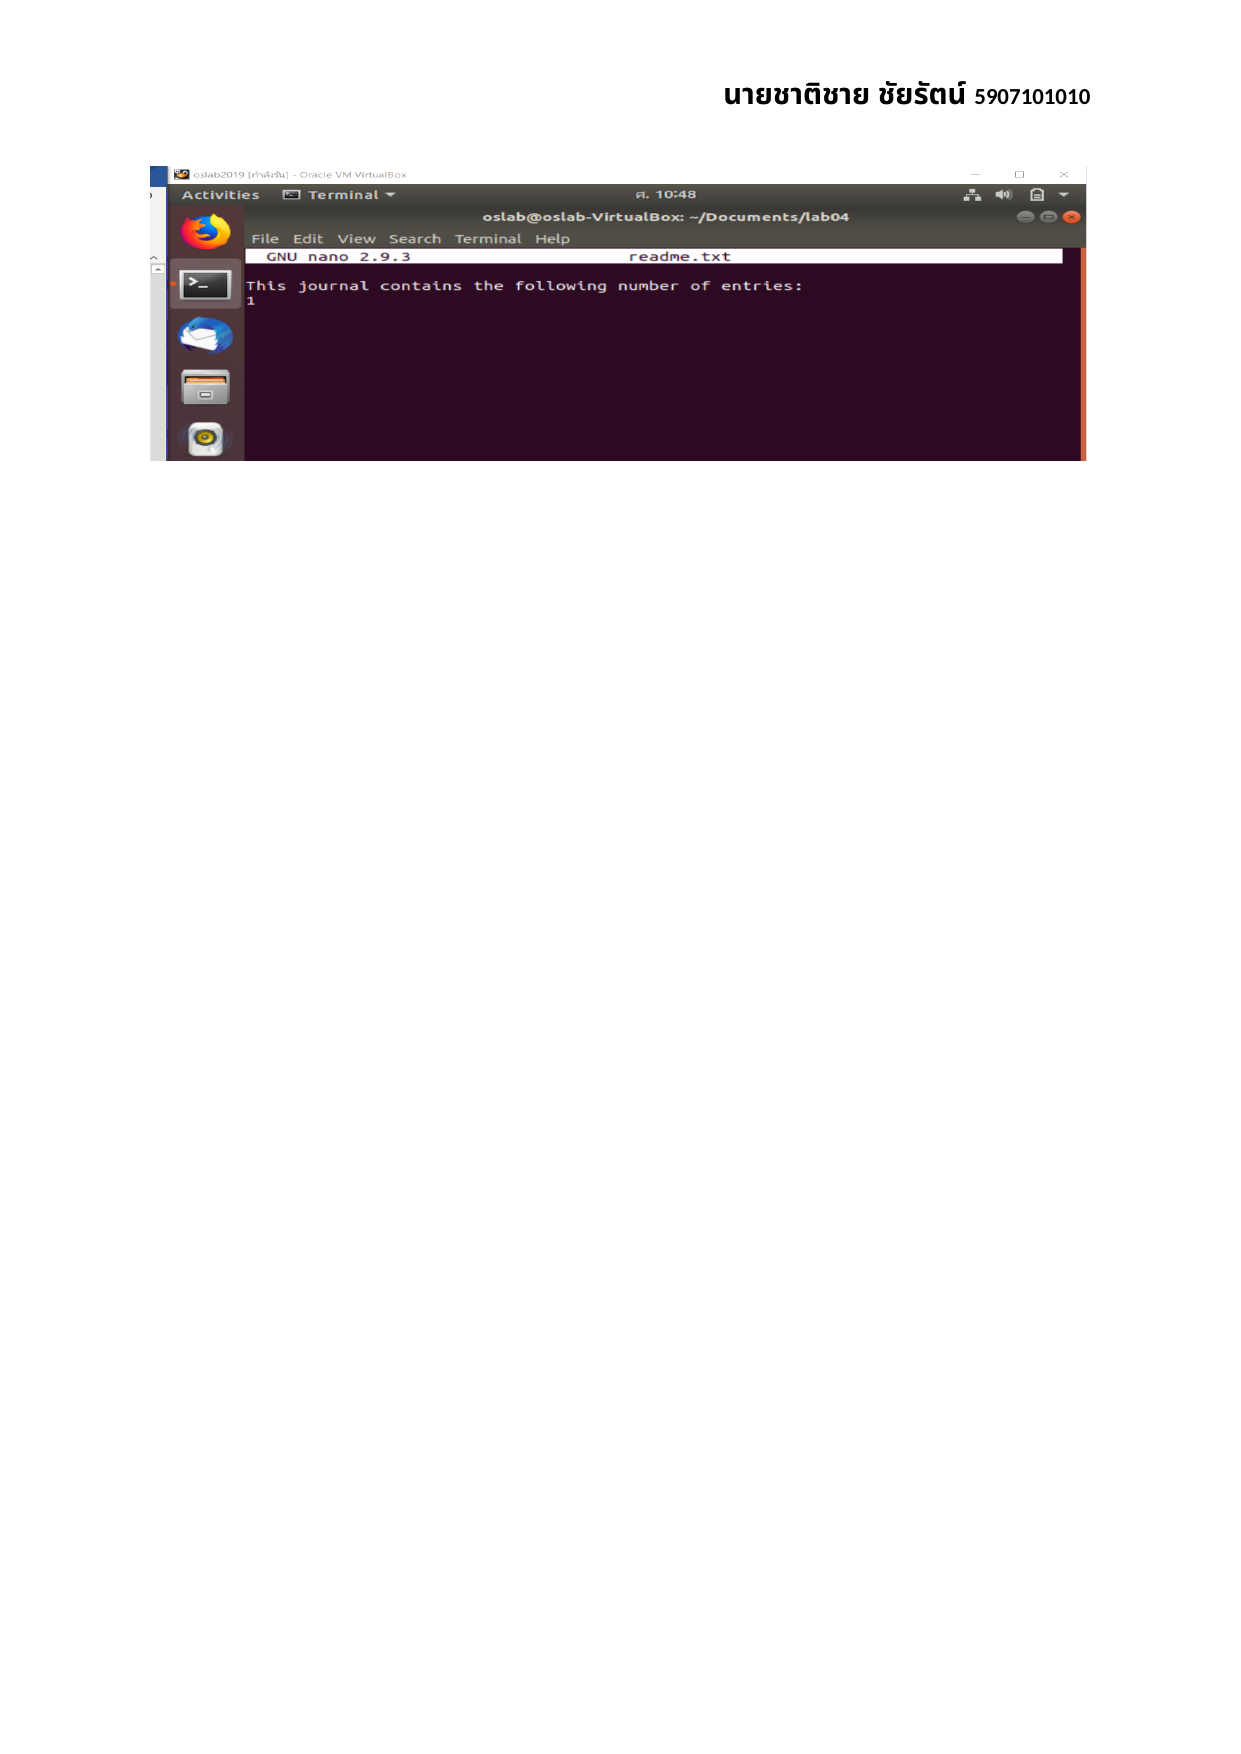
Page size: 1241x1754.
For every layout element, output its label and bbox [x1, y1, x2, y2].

picture [150, 166, 1087, 461]
